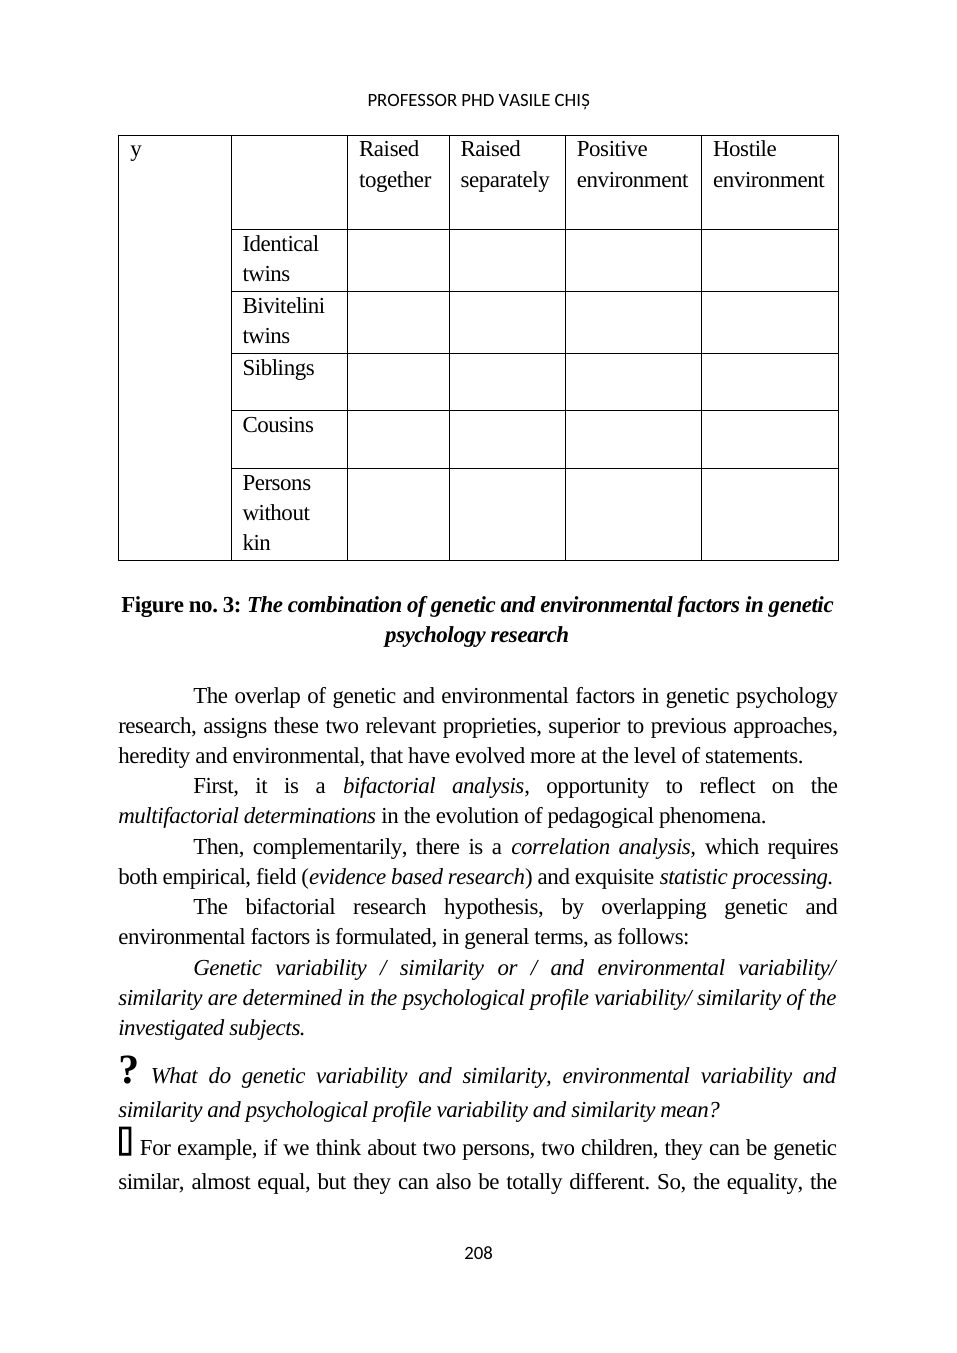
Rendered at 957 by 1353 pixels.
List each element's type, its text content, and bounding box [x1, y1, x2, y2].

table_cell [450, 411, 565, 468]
text Genetic variability / similarity or / and environmental variability/ similarity are determined in the psychological profile variability/ similarity of the investigated subjects. [118, 953, 838, 1040]
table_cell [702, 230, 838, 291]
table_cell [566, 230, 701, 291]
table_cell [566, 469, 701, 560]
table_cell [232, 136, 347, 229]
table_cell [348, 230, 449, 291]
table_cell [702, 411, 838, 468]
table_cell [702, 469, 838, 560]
text The overlap of genetic and environmental factors in genetic psychology research, assigns these two relevant proprieties, superior to previous approaches, heredity and environmental, that have evolved more at the level of statements. [118, 682, 838, 768]
text Then, complementarily, there is a correlation analysis, which requires both empirical, field (evidence based research) and exquisite statistic processing. [118, 833, 838, 889]
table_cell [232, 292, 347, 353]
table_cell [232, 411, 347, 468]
text Figure no. 3: The combination of genetic and environmental factors in genetic psychology research [118, 591, 838, 648]
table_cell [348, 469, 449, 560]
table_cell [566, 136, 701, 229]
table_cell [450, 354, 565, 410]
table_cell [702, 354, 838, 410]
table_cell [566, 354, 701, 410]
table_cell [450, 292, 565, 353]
text The bifactorial research hypothesis, by overlapping genetic and environmental factors is formulated, in general terms, as follows: [118, 893, 838, 950]
text ? What do genetic variability and similarity, environmental variability and similarity and psychological profile variability and similarity mean? [118, 1044, 838, 1122]
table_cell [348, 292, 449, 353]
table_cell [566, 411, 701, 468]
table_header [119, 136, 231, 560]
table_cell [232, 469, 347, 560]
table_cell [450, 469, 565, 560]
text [118, 1126, 838, 1194]
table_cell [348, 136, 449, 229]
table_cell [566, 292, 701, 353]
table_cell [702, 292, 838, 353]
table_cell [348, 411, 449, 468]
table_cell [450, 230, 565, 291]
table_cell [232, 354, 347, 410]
text First, it is a bifactorial analysis, opportunity to reflect on the multifactorial determinations in the evolution of pedagogical phenomena. [118, 772, 838, 829]
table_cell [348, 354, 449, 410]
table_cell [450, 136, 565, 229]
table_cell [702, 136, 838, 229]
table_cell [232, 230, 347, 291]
